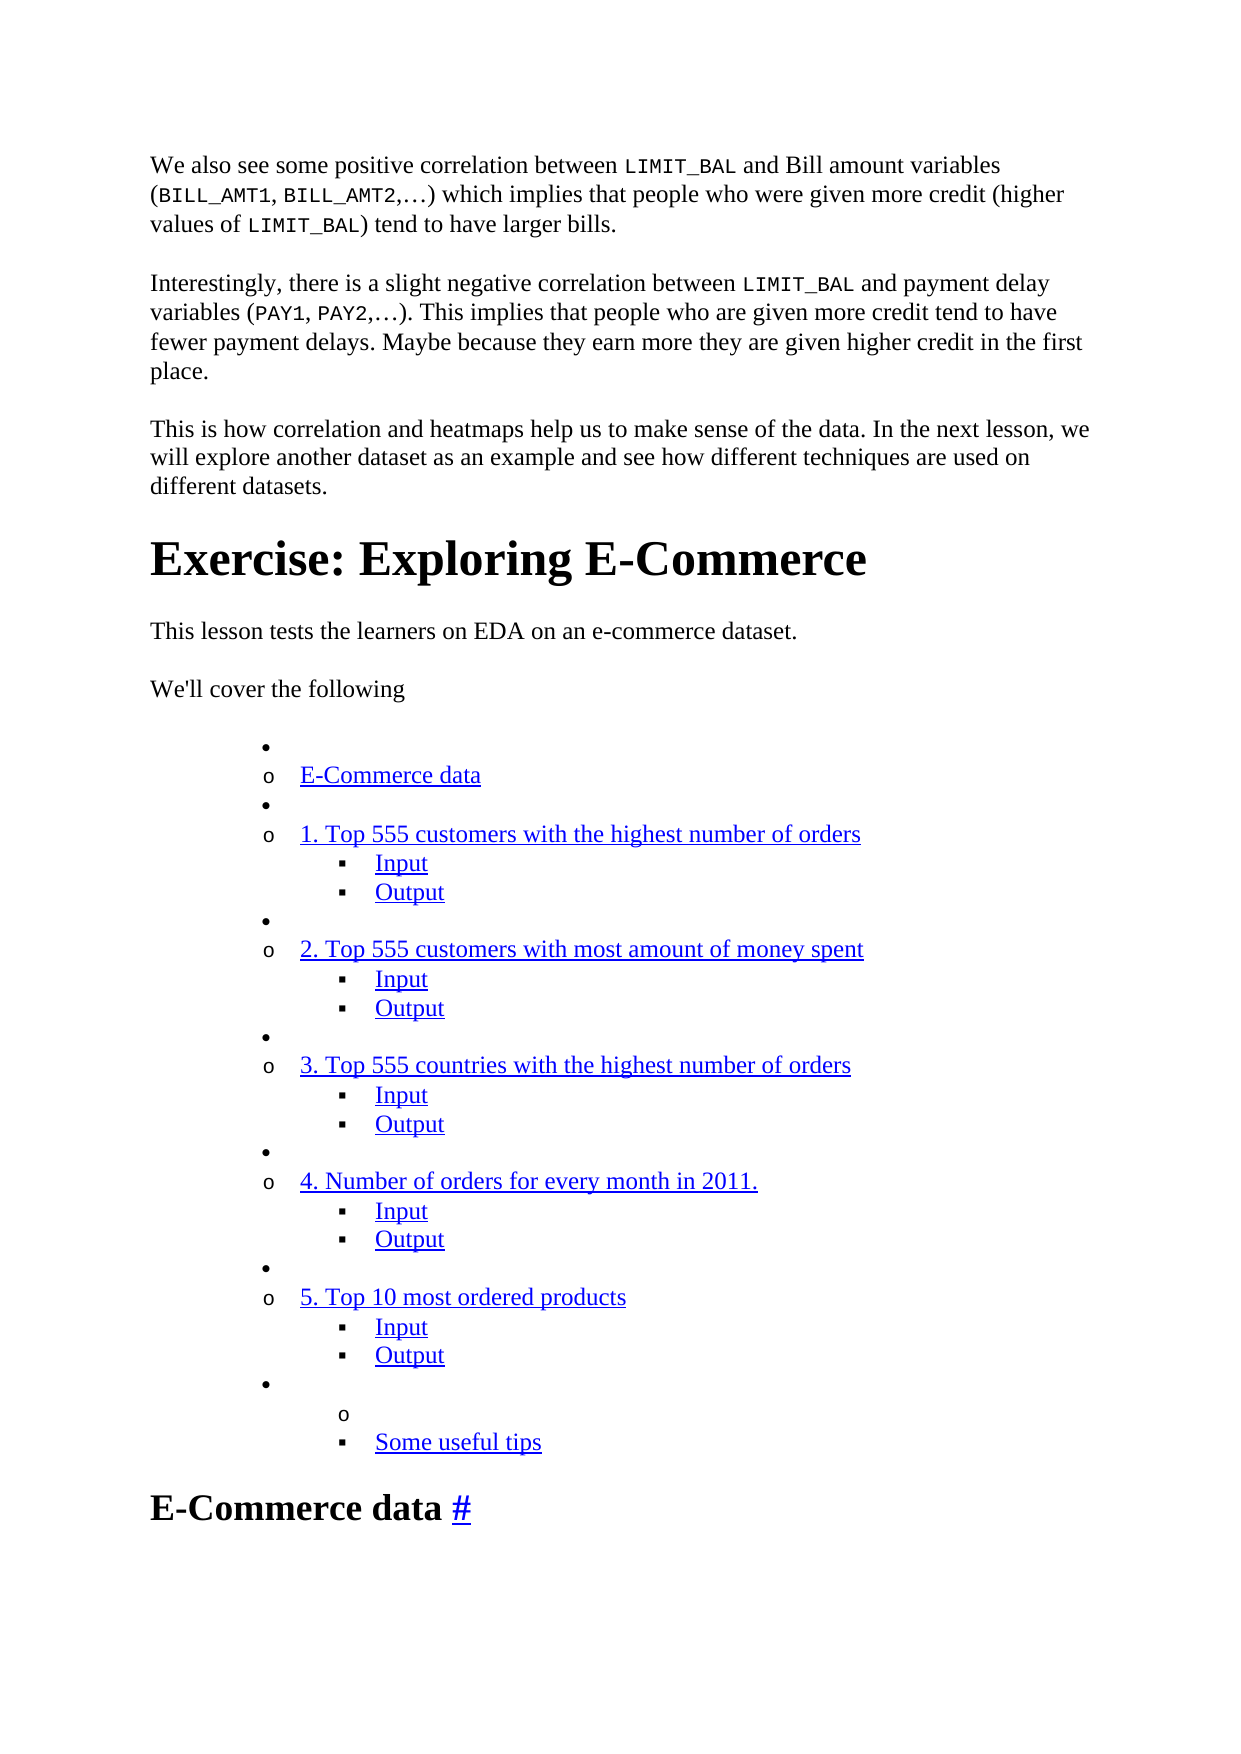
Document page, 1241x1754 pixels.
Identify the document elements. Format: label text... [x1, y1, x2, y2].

text E-Commerce data # [150, 1485, 1090, 1528]
list 5. Top 10 most ordered products [262, 1282, 1090, 1312]
list Output [337, 1224, 1090, 1253]
list Input [337, 1080, 1090, 1109]
list Some useful tips [337, 1427, 1090, 1456]
list 3. Top 555 countries with the highest number of orders [262, 1050, 1090, 1080]
list Input [337, 848, 1090, 877]
list Input [337, 1196, 1090, 1224]
list Output [337, 877, 1090, 906]
list 2. Top 555 customers with most amount of money spent [262, 934, 1090, 964]
text Interestingly, there is a slight negative correlation between LIMIT_BAL and payment delay variables (PAY1, PAY2,…). This implies that people who are given more credit tend to have fewer payment delays. Maybe because they earn more they are given higher credit in the first place. [150, 268, 1090, 384]
list Input [337, 1312, 1090, 1340]
text Exercise: Exploring E-Commerce [150, 529, 1090, 587]
list 4. Number of orders for every month in 2011. [262, 1166, 1090, 1196]
list E-Commerce data [262, 760, 1090, 790]
list Output [337, 1340, 1090, 1369]
text This lesson tests the learners on EDA on an e-commerce dataset. [150, 616, 1090, 644]
list Output [337, 1109, 1090, 1137]
text We also see some positive correlation between LIMIT_BAL and Bill amount variables (BILL_AMT1, BILL_AMT2,…) which implies that people who were given more credit (higher values of LIMIT_BAL) tend to have larger bills. [150, 150, 1090, 239]
text We'll cover the following [150, 674, 1090, 702]
list Output [337, 993, 1090, 1022]
text This is how correlation and heatmaps help us to make sense of the data. In the next lesson, we will explore another dataset as an example and see how different techniques are used on different datasets. [150, 414, 1090, 500]
list 1. Top 555 customers with the highest number of orders [262, 819, 1090, 848]
list Input [337, 964, 1090, 993]
